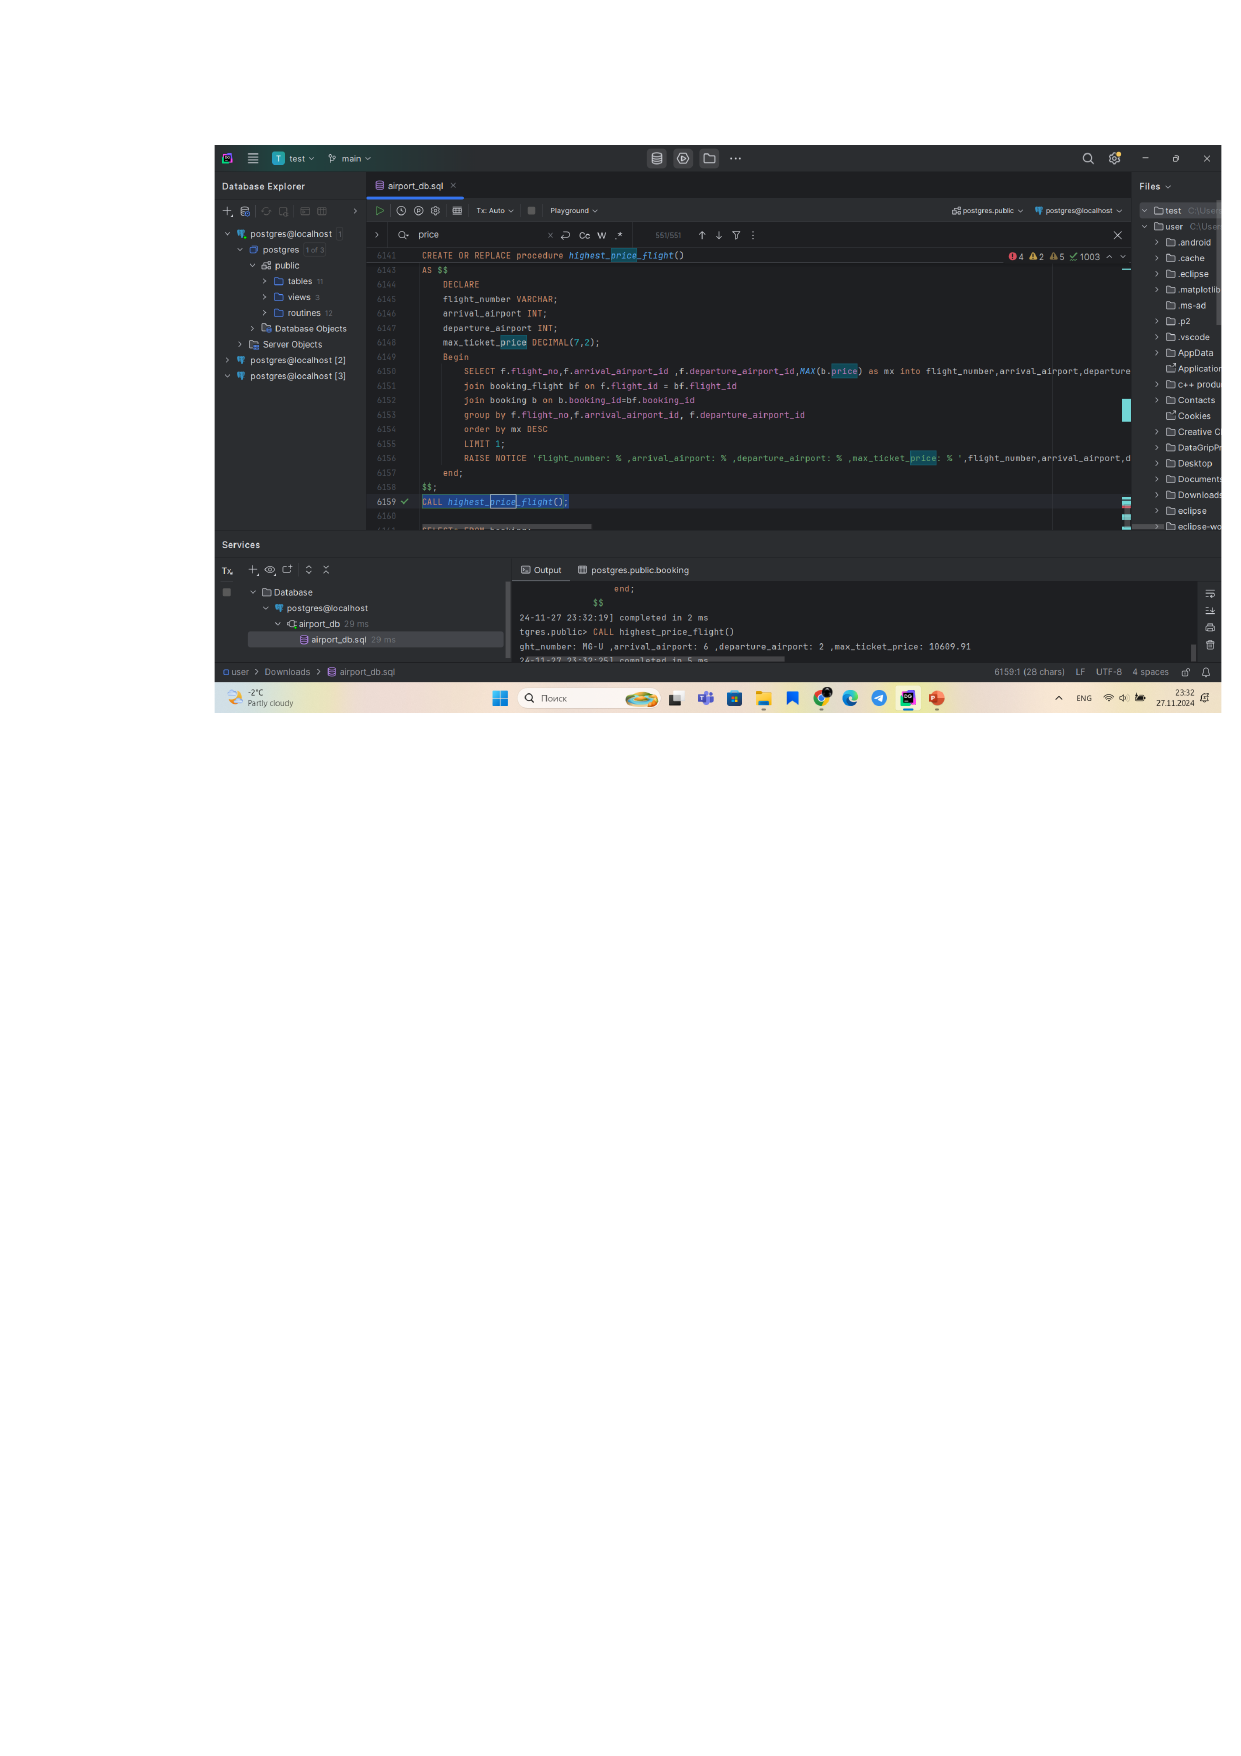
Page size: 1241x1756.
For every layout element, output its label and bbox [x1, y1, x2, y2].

picture [214, 145, 1222, 713]
